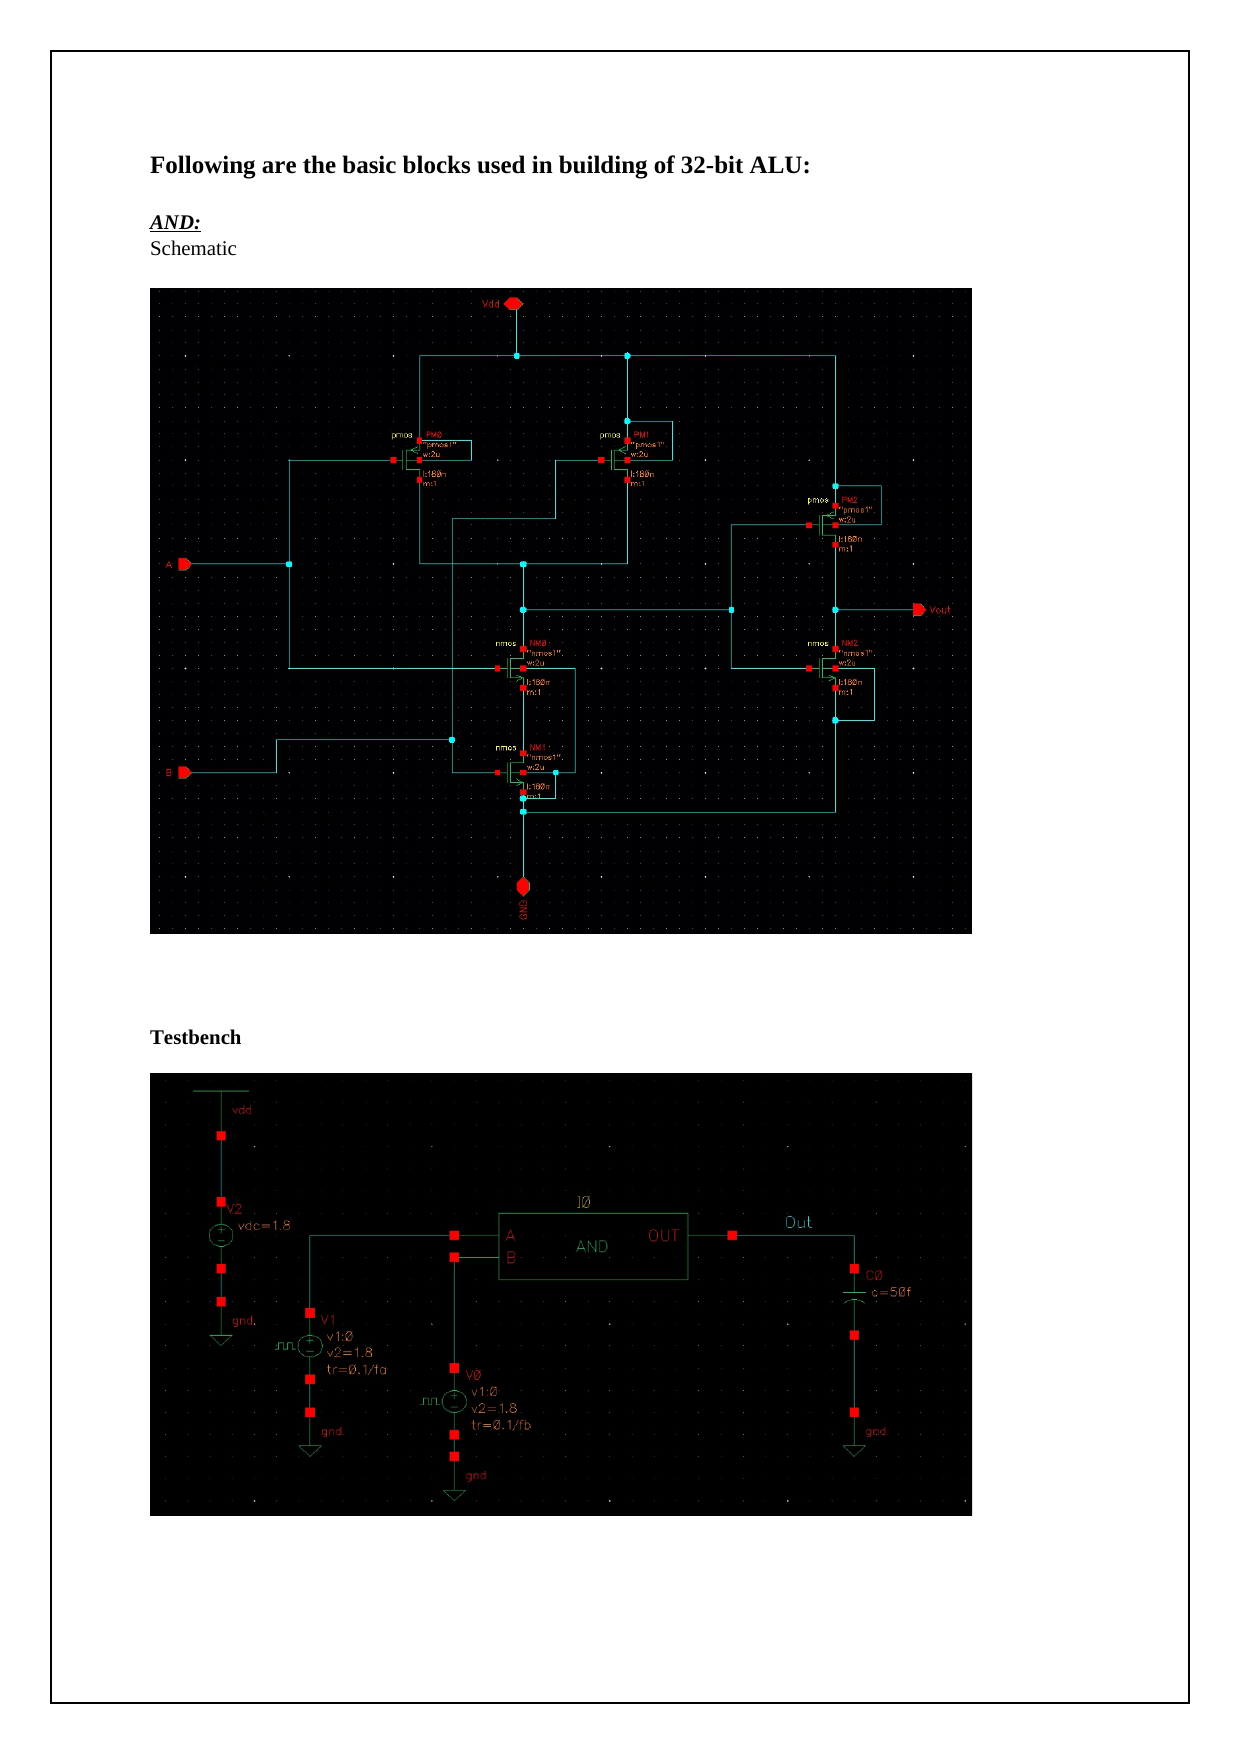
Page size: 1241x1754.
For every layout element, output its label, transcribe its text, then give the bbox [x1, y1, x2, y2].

text Schematic [150, 236, 1090, 260]
picture [150, 288, 972, 934]
text AND: [150, 210, 1090, 234]
text Following are the basic blocks used in building of 32-bit ALU: [150, 150, 1090, 179]
text Testbench [150, 1025, 1090, 1049]
